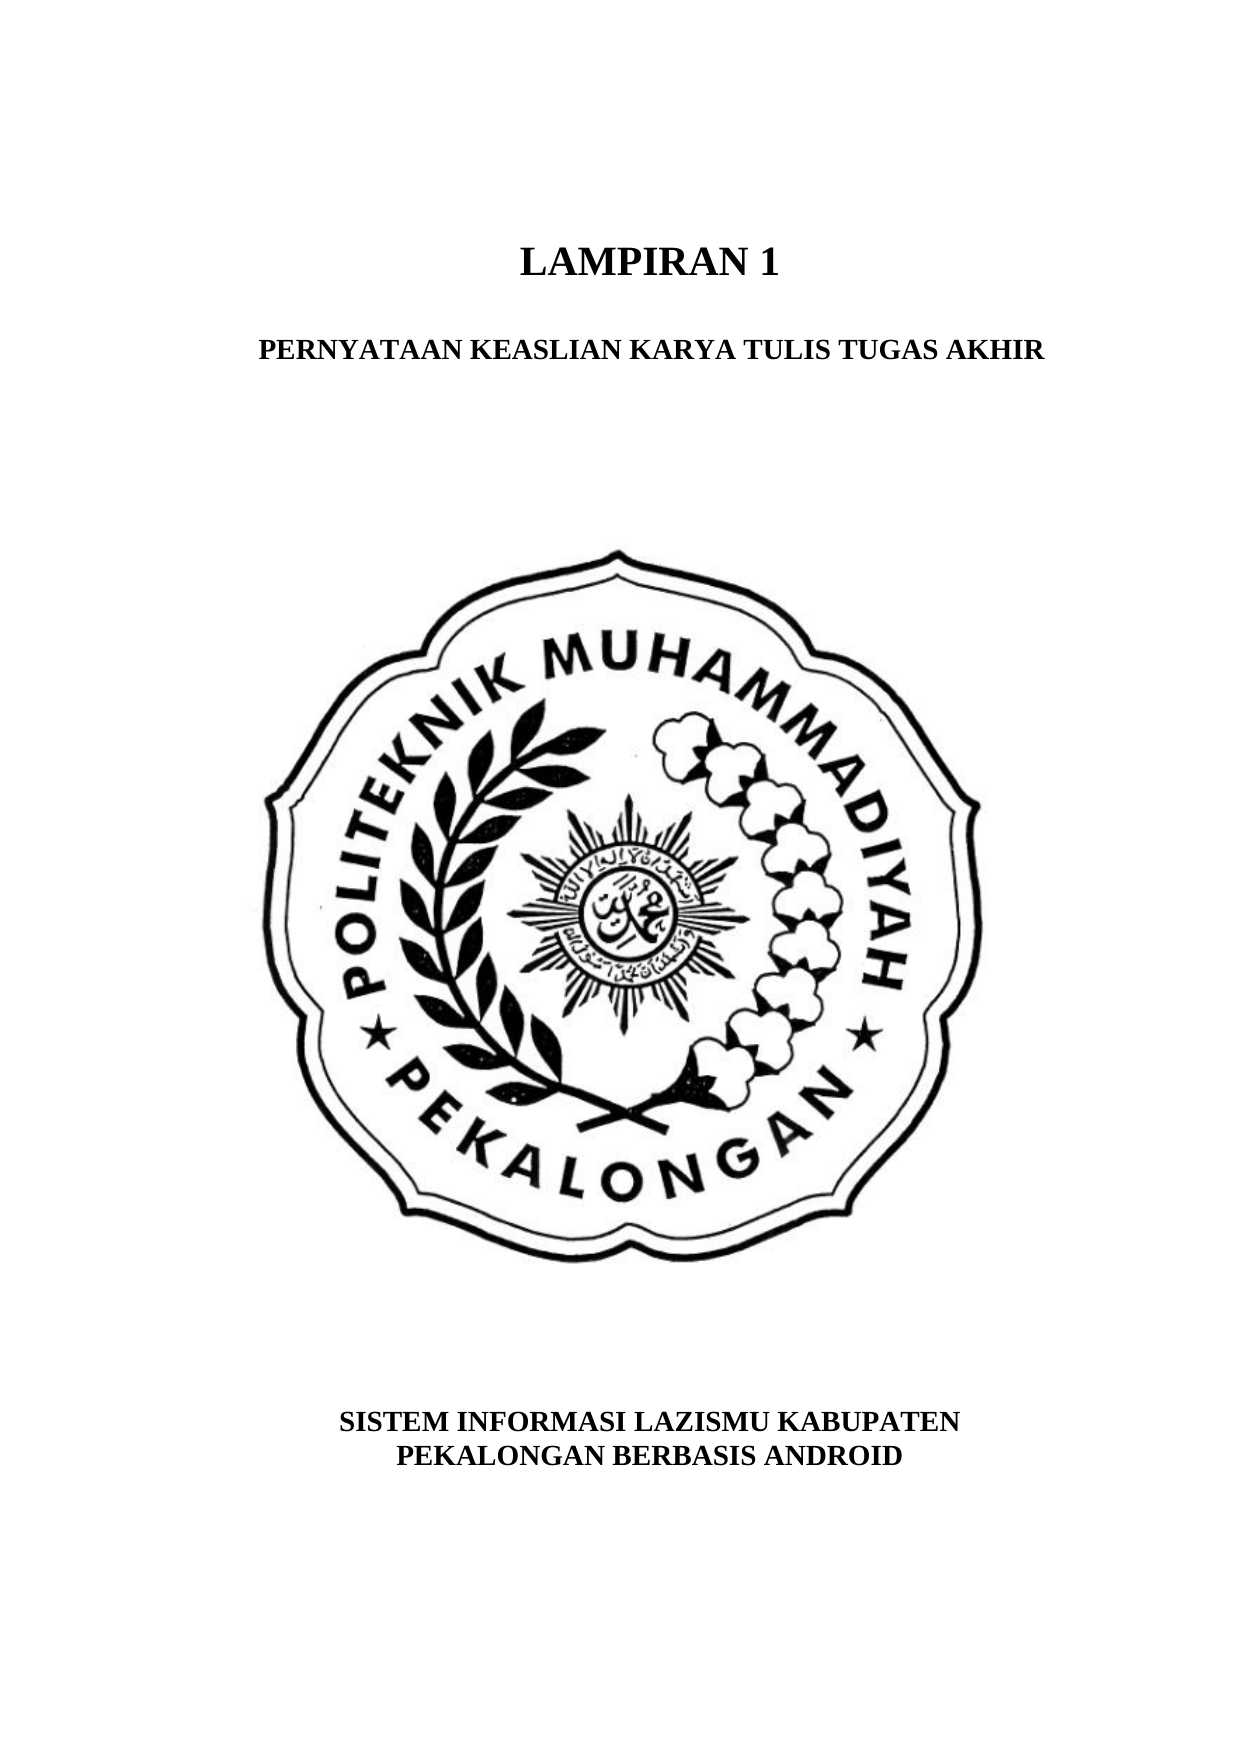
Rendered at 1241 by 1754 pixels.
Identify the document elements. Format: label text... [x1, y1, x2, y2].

text PERNYATAAN KEASLIAN KARYA TULIS TUGAS AKHIR [240, 332, 1063, 366]
subtitle LAMPIRAN 1 [236, 236, 1063, 284]
picture [236, 533, 1004, 1275]
text SISTEM INFORMASI LAZISMU KABUPATEN PEKALONGAN BERBASIS ANDROID [236, 1404, 1063, 1471]
